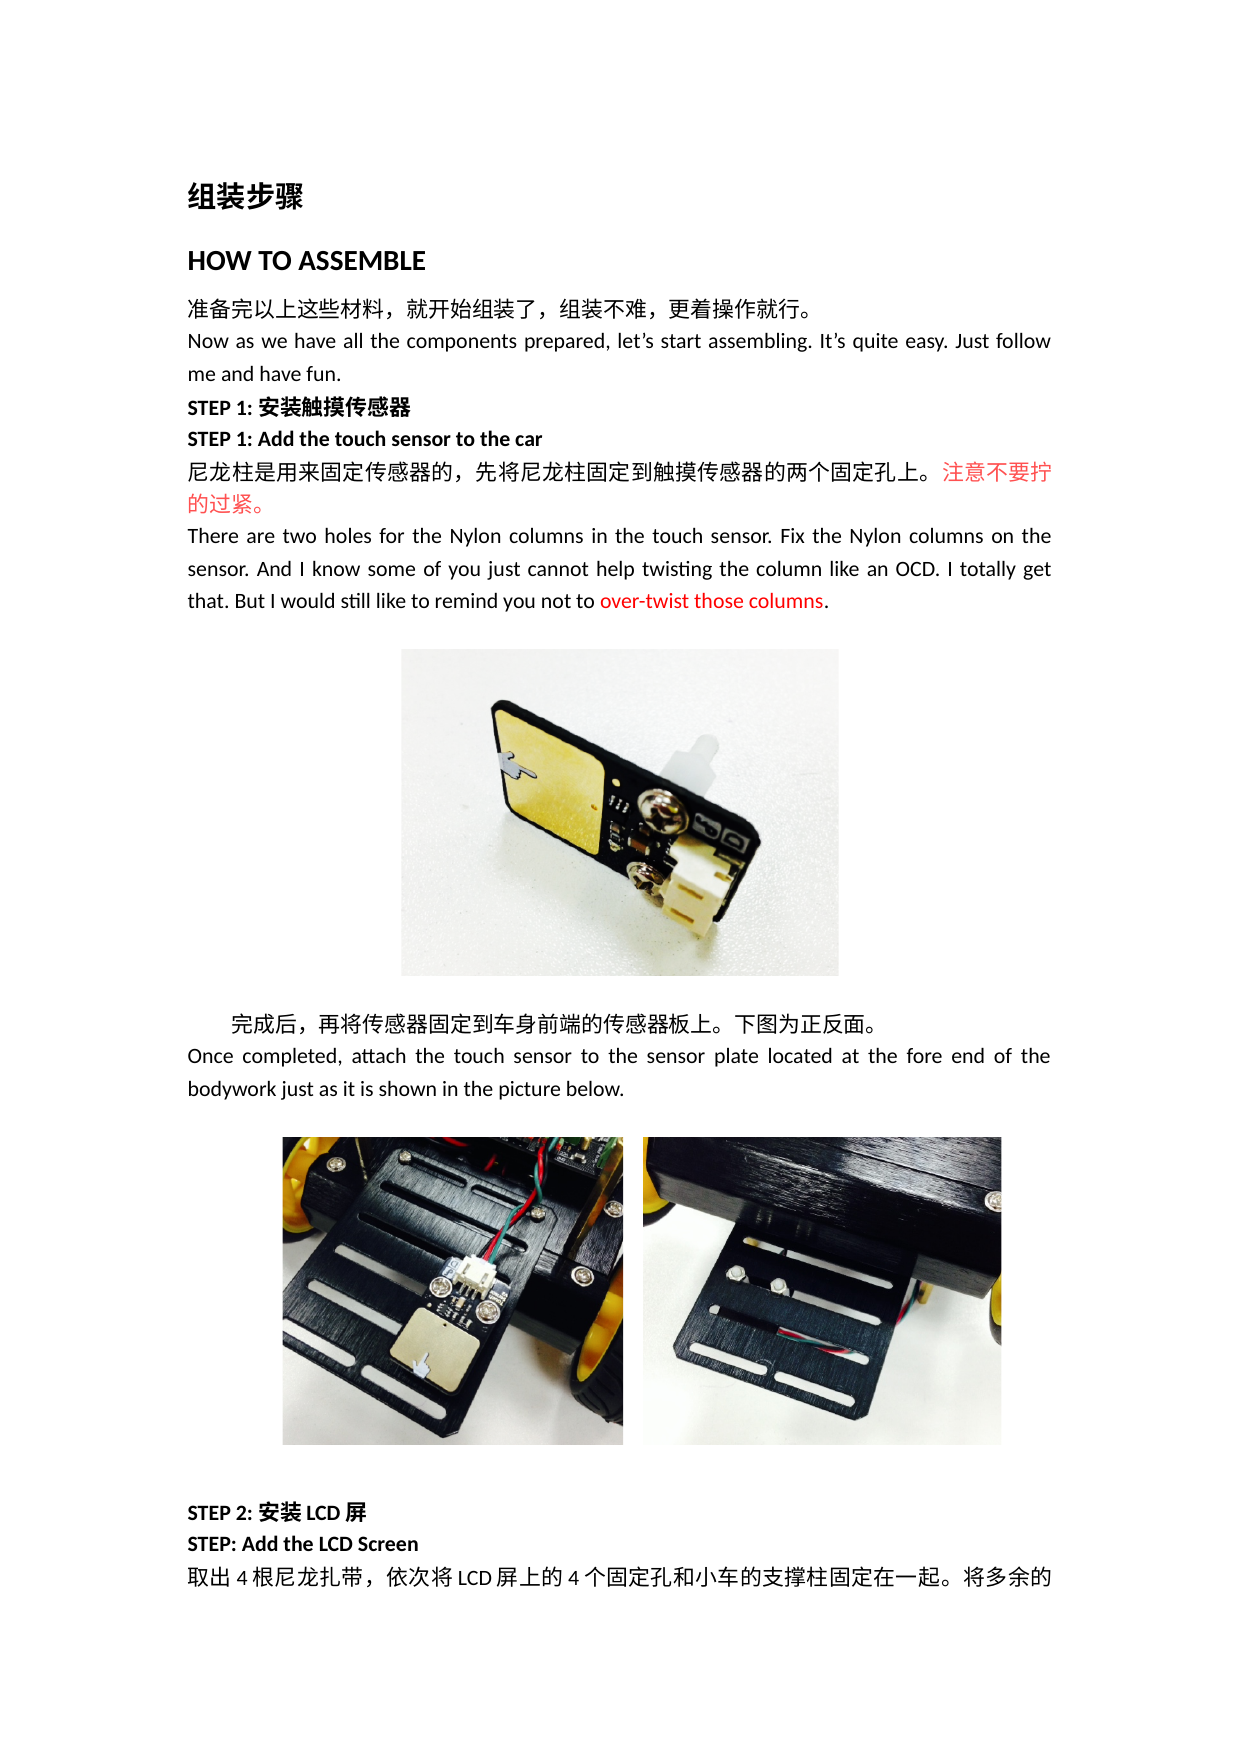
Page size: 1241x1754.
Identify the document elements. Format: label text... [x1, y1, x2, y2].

text STEP 1: Add the touch sensor to the car [187, 422, 1053, 454]
picture [401, 649, 839, 976]
text 尼龙柱是用来固定传感器的，先将尼龙柱固定到触摸传感器的两个固定孔上。注意不要拧的过紧。 [187, 454, 1053, 519]
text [187, 1559, 1053, 1592]
text STEP: Add the LCD Screen [187, 1527, 1053, 1559]
text STEP 2: 安装LCD屏 [187, 1494, 1053, 1527]
text Now as we have all the components prepared, let’s start assembling. It’s quite easy. Just follow me and have fun. [187, 324, 1053, 389]
text 准备完以上这些材料，就开始组装了，组装不难，更着操作就行。 [187, 292, 1053, 324]
picture [643, 1137, 1002, 1445]
text STEP 1: 安装触摸传感器 [187, 389, 1053, 422]
text There are two holes for the Nylon columns in the touch sensor. Fix the Nylon columns on the sensor. And I know some of you just cannot help twisting the column like an OCD. I totally get that. But I would still like to remind you not to over-twist those columns. [187, 519, 1053, 617]
text 组装步骤 [187, 162, 1053, 227]
picture [282, 1137, 624, 1445]
text HOW TO ASSEMBLE [187, 227, 1053, 292]
text Once completed, attach the touch sensor to the sensor plate located at the fore end of the bodywork just as it is shown in the picture below. [187, 1039, 1053, 1104]
text 完成后，再将传感器固定到车身前端的传感器板上。下图为正反面。 [187, 1007, 1053, 1039]
